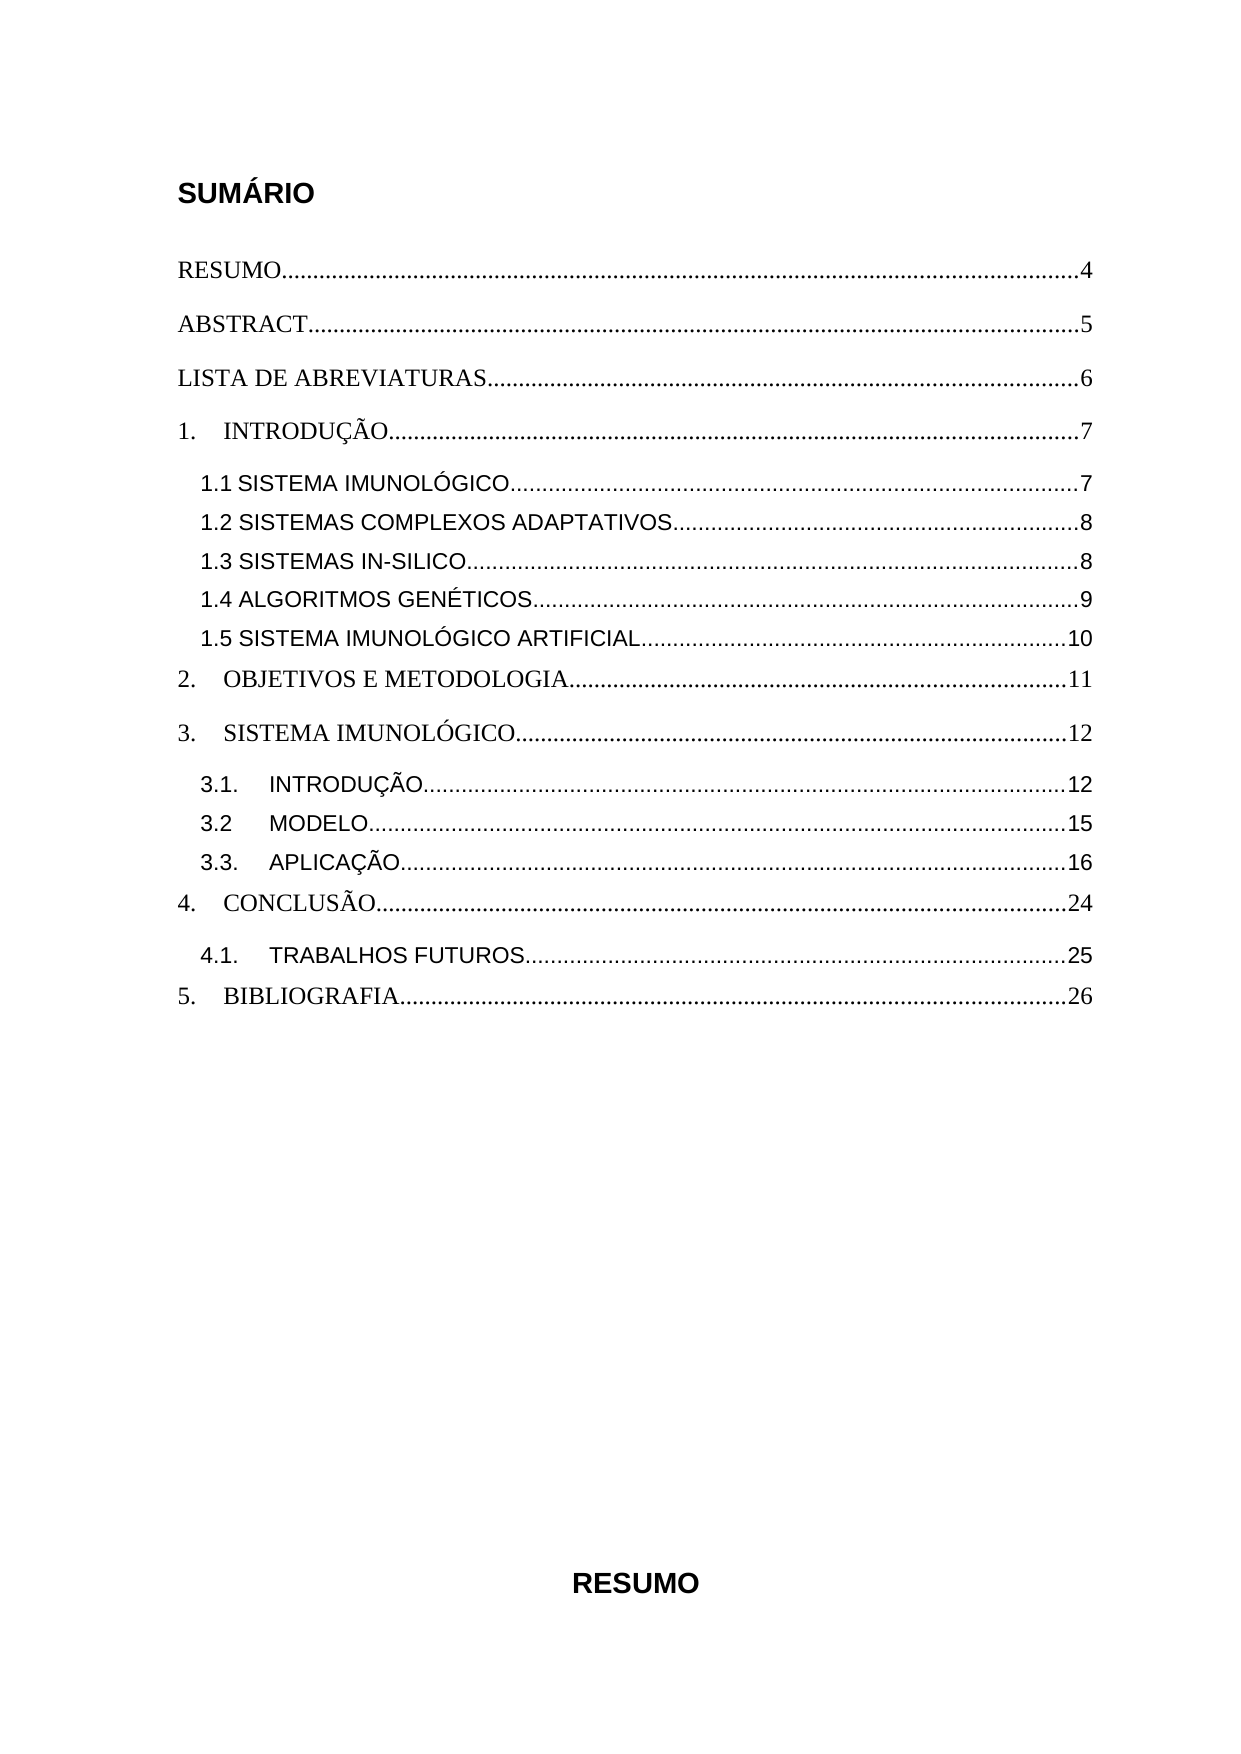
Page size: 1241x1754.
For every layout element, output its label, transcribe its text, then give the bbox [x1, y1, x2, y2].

subtitle SUMÁRIO [177, 176, 1094, 210]
text 1.5 SISTEMA IMUNOLÓGICO ARTIFICIAL 10 [200, 625, 1094, 652]
text 1.3 SISTEMAS IN-SILICO 8 [200, 548, 1094, 574]
text RESUMO 4 [177, 256, 1094, 284]
text ABSTRACT 5 [177, 309, 1094, 338]
text 1.4 ALGORITMOS GENÉTICOS 9 [200, 586, 1094, 613]
text 3.1. INTRODUÇÃO 12 [200, 771, 1094, 798]
text 1. INTRODUÇÃO 7 [177, 416, 1094, 445]
text 1.2 SISTEMAS COMPLEXOS ADAPTATIVOS 8 [200, 509, 1094, 535]
text 3.2 MODELO 15 [200, 810, 1094, 837]
text 3.3. APLICAÇÃO 16 [200, 849, 1094, 876]
text LISTA DE ABREVIATURAS 6 [177, 363, 1094, 391]
text 4. CONCLUSÃO 24 [177, 888, 1094, 917]
subtitle RESUMO [177, 1566, 1094, 1600]
text 1.1 SISTEMA IMUNOLÓGICO 7 [200, 470, 1094, 496]
text 4.1. TRABALHOS FUTUROS 25 [200, 942, 1094, 968]
text 2. OBJETIVOS E METODOLOGIA 11 [177, 664, 1094, 693]
text 5. BIBLIOGRAFIA 26 [177, 981, 1094, 1010]
text 3. SISTEMA IMUNOLÓGICO 12 [177, 718, 1094, 747]
